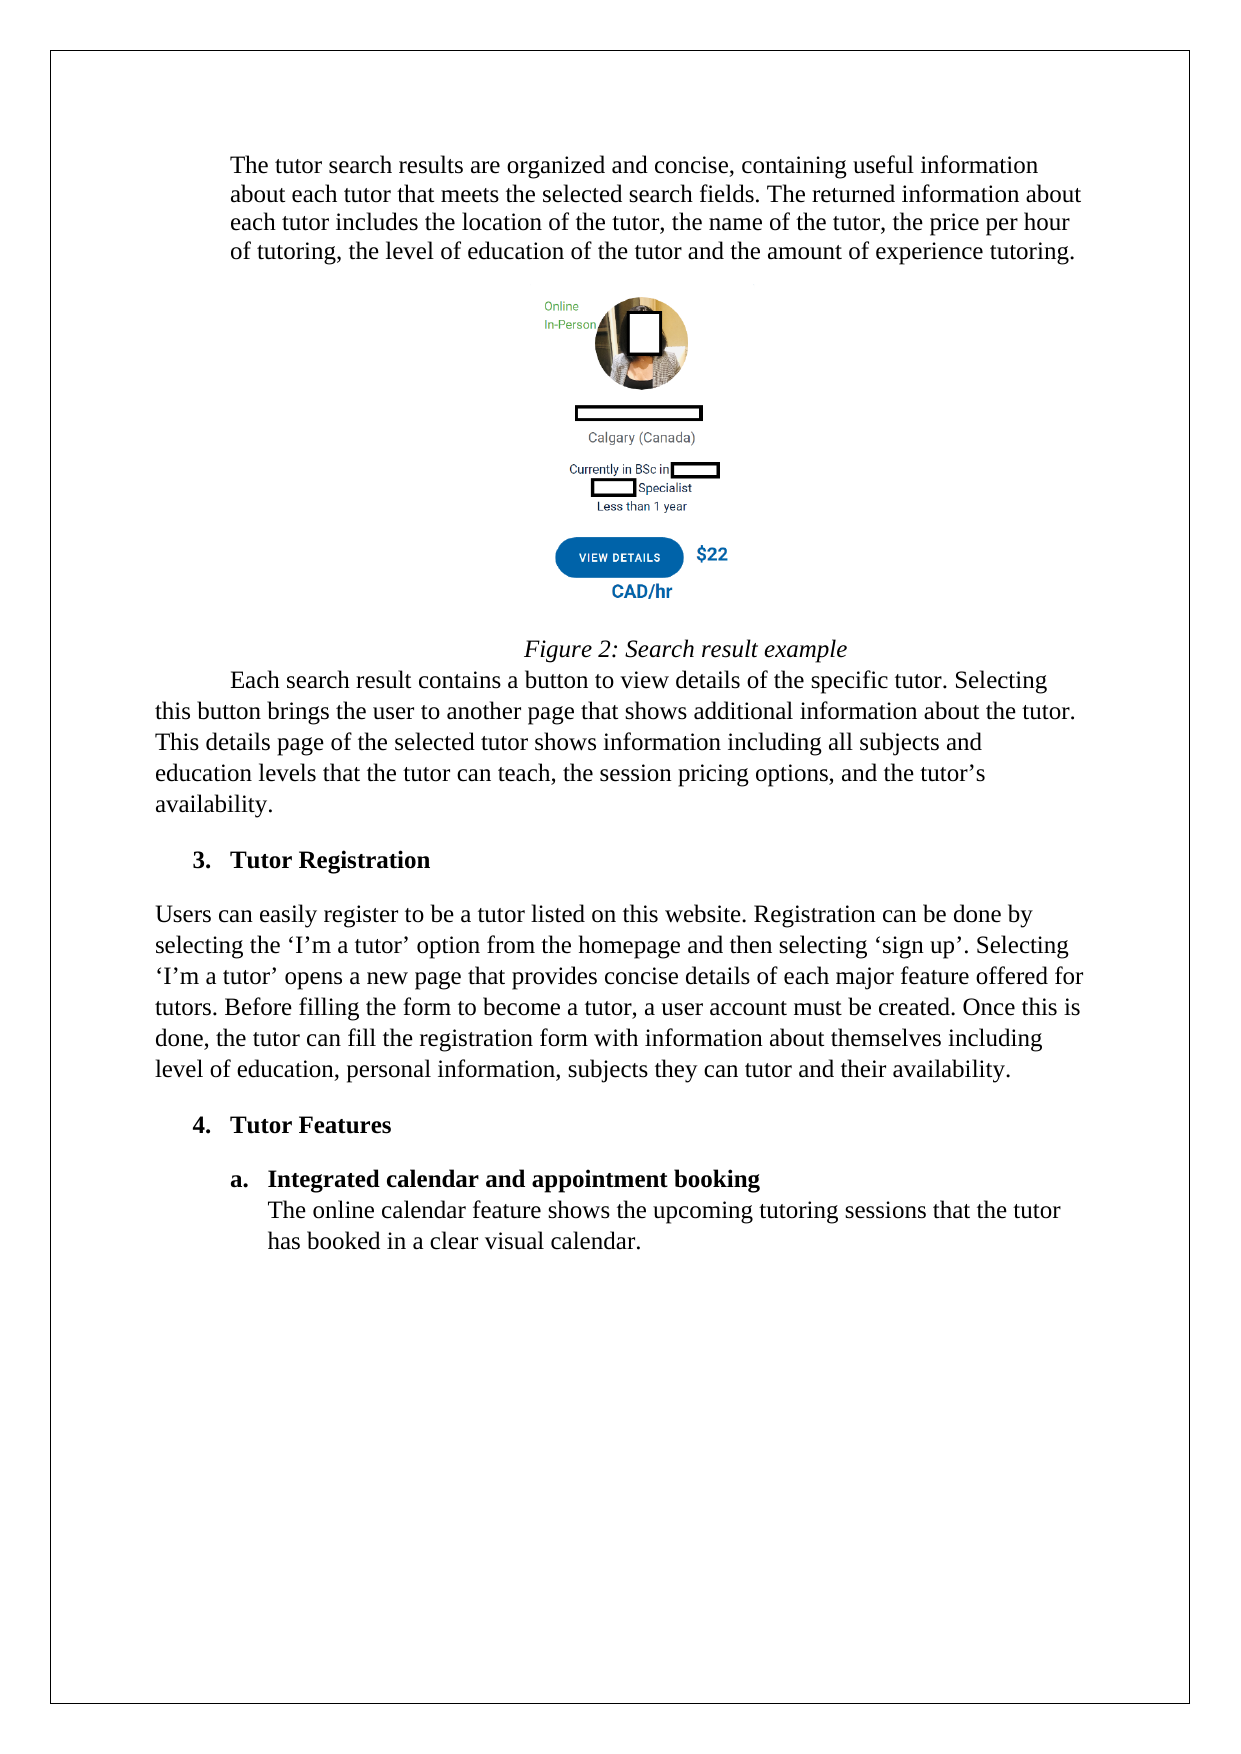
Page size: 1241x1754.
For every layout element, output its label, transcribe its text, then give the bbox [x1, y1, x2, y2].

list Tutor Features [192, 1110, 1085, 1139]
list Integrated calendar and appointment booking [230, 1164, 1085, 1193]
text The online calendar feature shows the upcoming tutoring sessions that the tutor has booked in a clear visual calendar. [267, 1195, 1085, 1255]
text Figure 2: Search result example Each search result contains a button to view details of the specific tutor. Selecting this button brings the user to another page that shows additional information about the tutor. This details page of the selected tutor shows information including all subjects and education levels that the tutor can teach, the session pricing options, and the tutor’s availability. [155, 290, 1085, 818]
text Users can easily register to be a tutor listed on this website. Registration can be done by selecting the ‘I’m a tutor’ option from the homepage and then selecting ‘sign up’. Selecting ‘I’m a tutor’ opens a new page that provides concise details of each major feature offered for tutors. Before filling the form to become a tutor, a user account must be created. Once this is done, the tutor can fill the registration form with information about themselves including level of education, personal information, subjects they can tutor and their availability. [155, 899, 1085, 1083]
picture [530, 284, 755, 607]
list Tutor Registration [192, 845, 1085, 874]
text The tutor search results are organized and concise, containing useful information about each tutor that meets the selected search fields. The returned information about each tutor includes the location of the tutor, the name of the tutor, the price per hour of tutoring, the level of education of the tutor and the amount of experience tutoring. [230, 150, 1085, 265]
